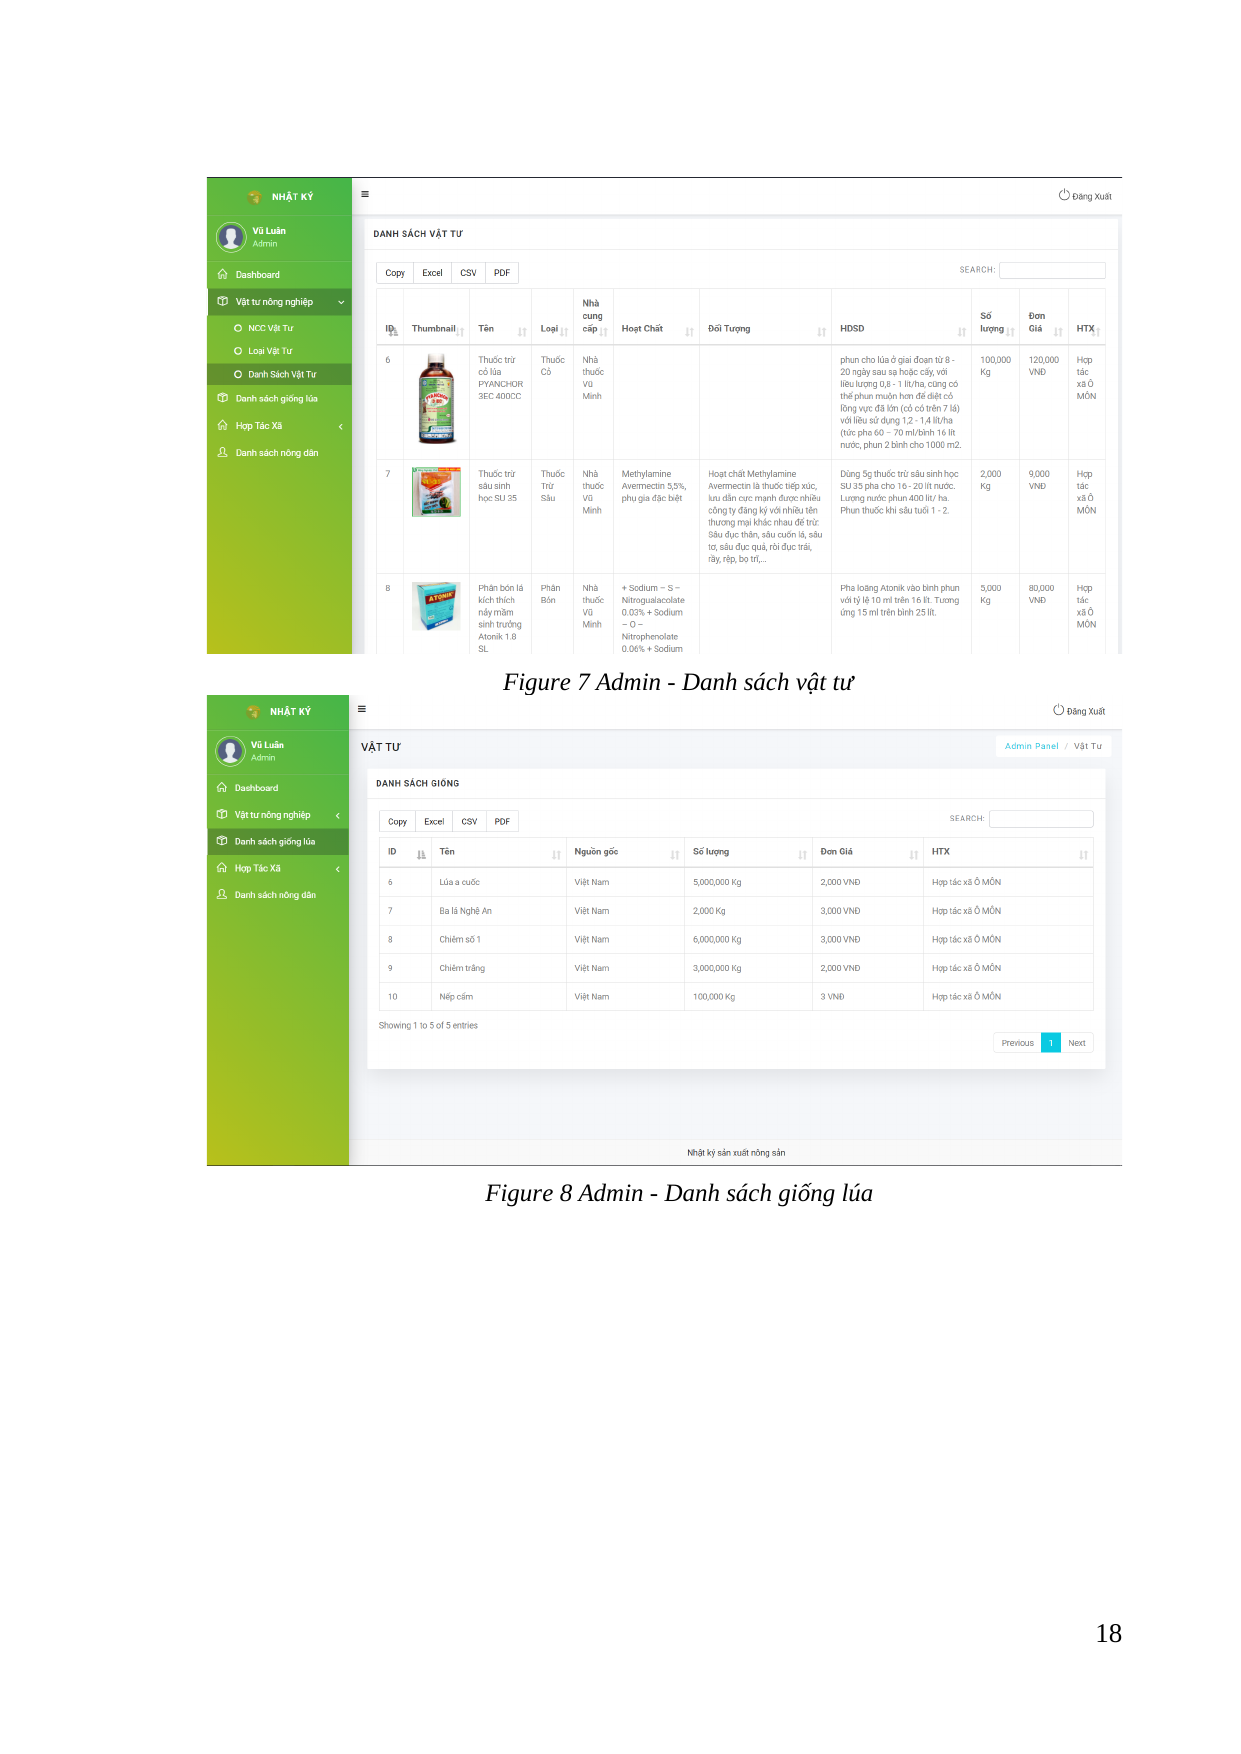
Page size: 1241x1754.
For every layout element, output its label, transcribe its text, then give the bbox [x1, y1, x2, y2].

picture [206, 177, 1123, 654]
text Figure 7 Admin - Danh sách vật tư [207, 667, 1122, 695]
text Figure 8 Admin - Danh sách giống lúa [207, 1178, 1122, 1207]
picture [206, 695, 1123, 1166]
